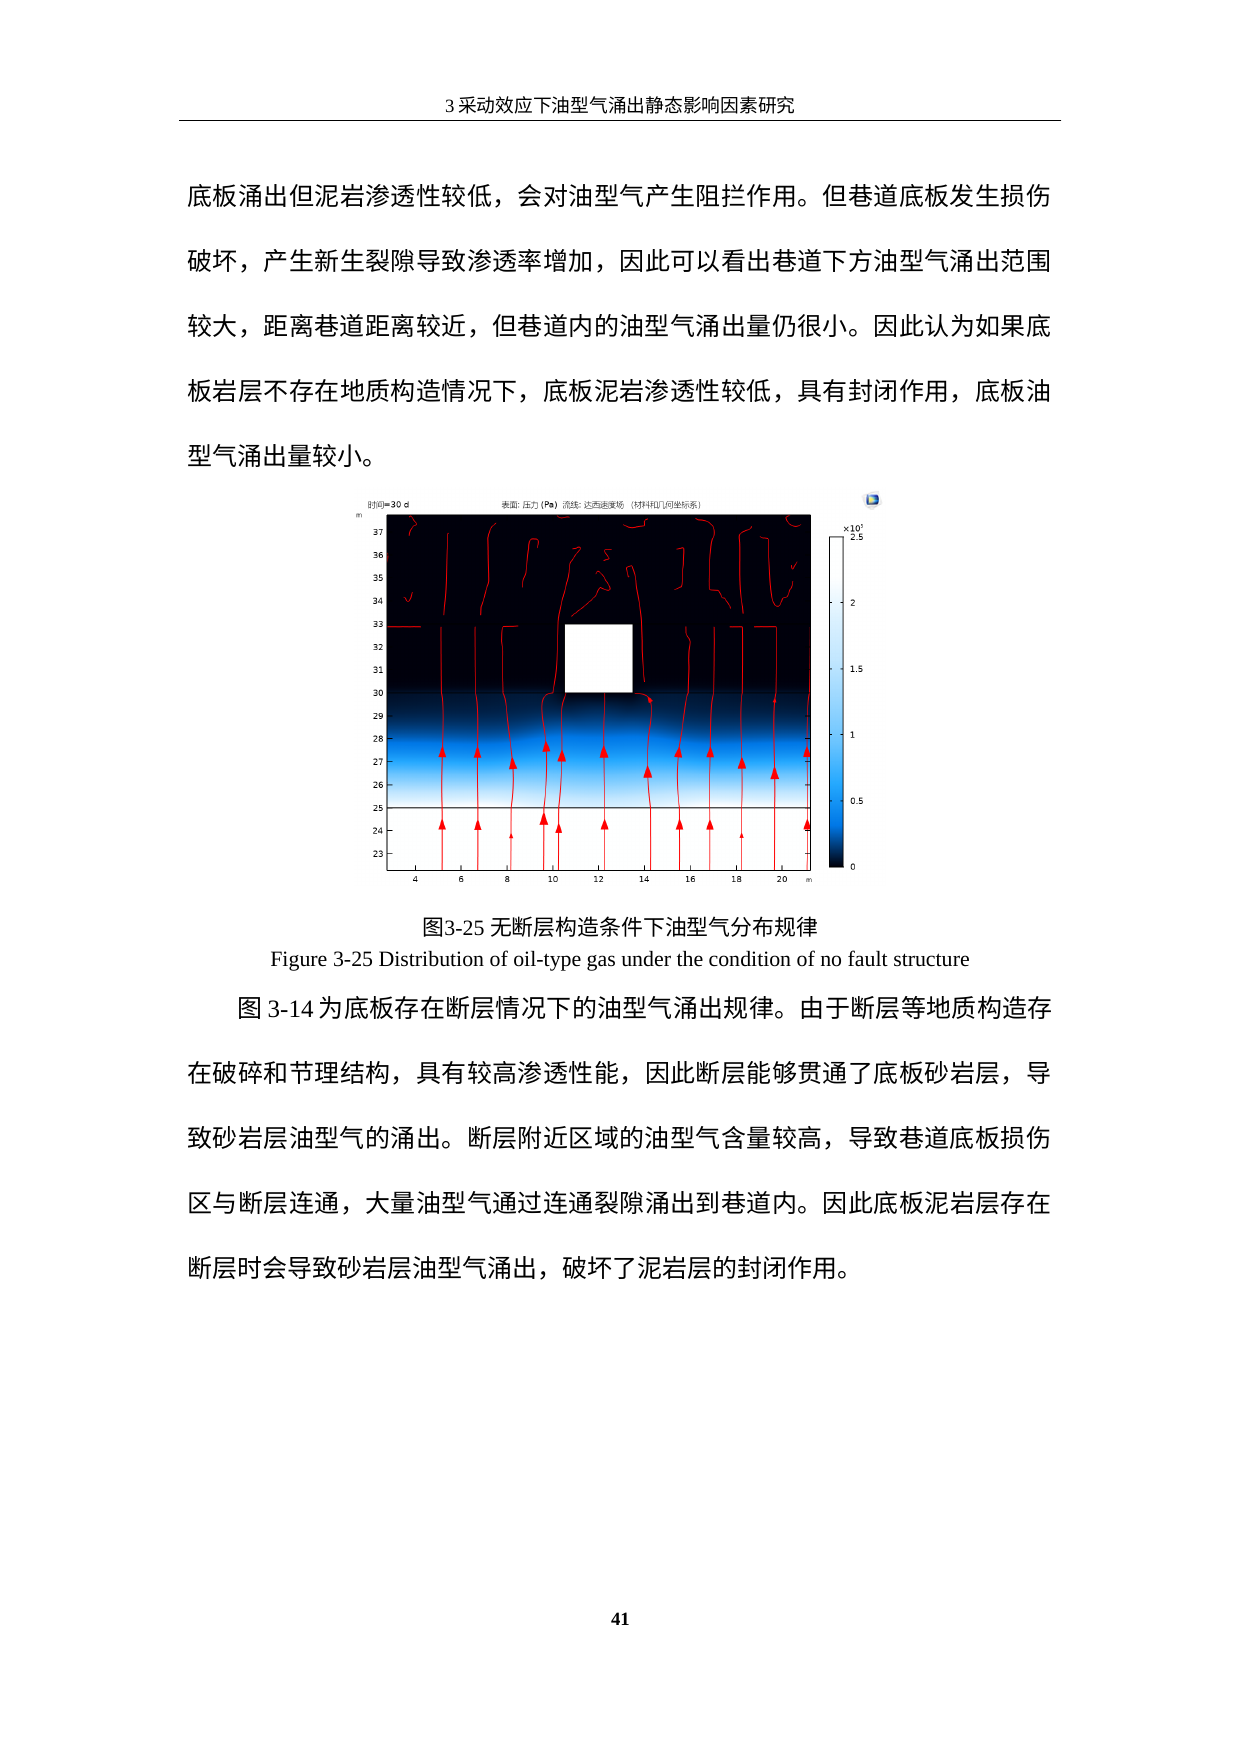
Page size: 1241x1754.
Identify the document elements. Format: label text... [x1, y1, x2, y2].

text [187, 162, 1053, 487]
text 图3-14为底板存在断层情况下的油型气涌出规律。由于断层等地质构造存在破碎和节理结构，具有较高渗透性能，因此断层能够贯通了底板砂岩层，导致砂岩层油型气的涌出。断层附近区域的油型气含量较高，导致巷道底板损伤区与断层连通，大量油型气通过连通裂隙涌出到巷道内。因此底板泥岩层存在断层时会导致砂岩层油型气涌出，破坏了泥岩层的封闭作用。 [187, 974, 1053, 1299]
picture [354, 487, 886, 886]
